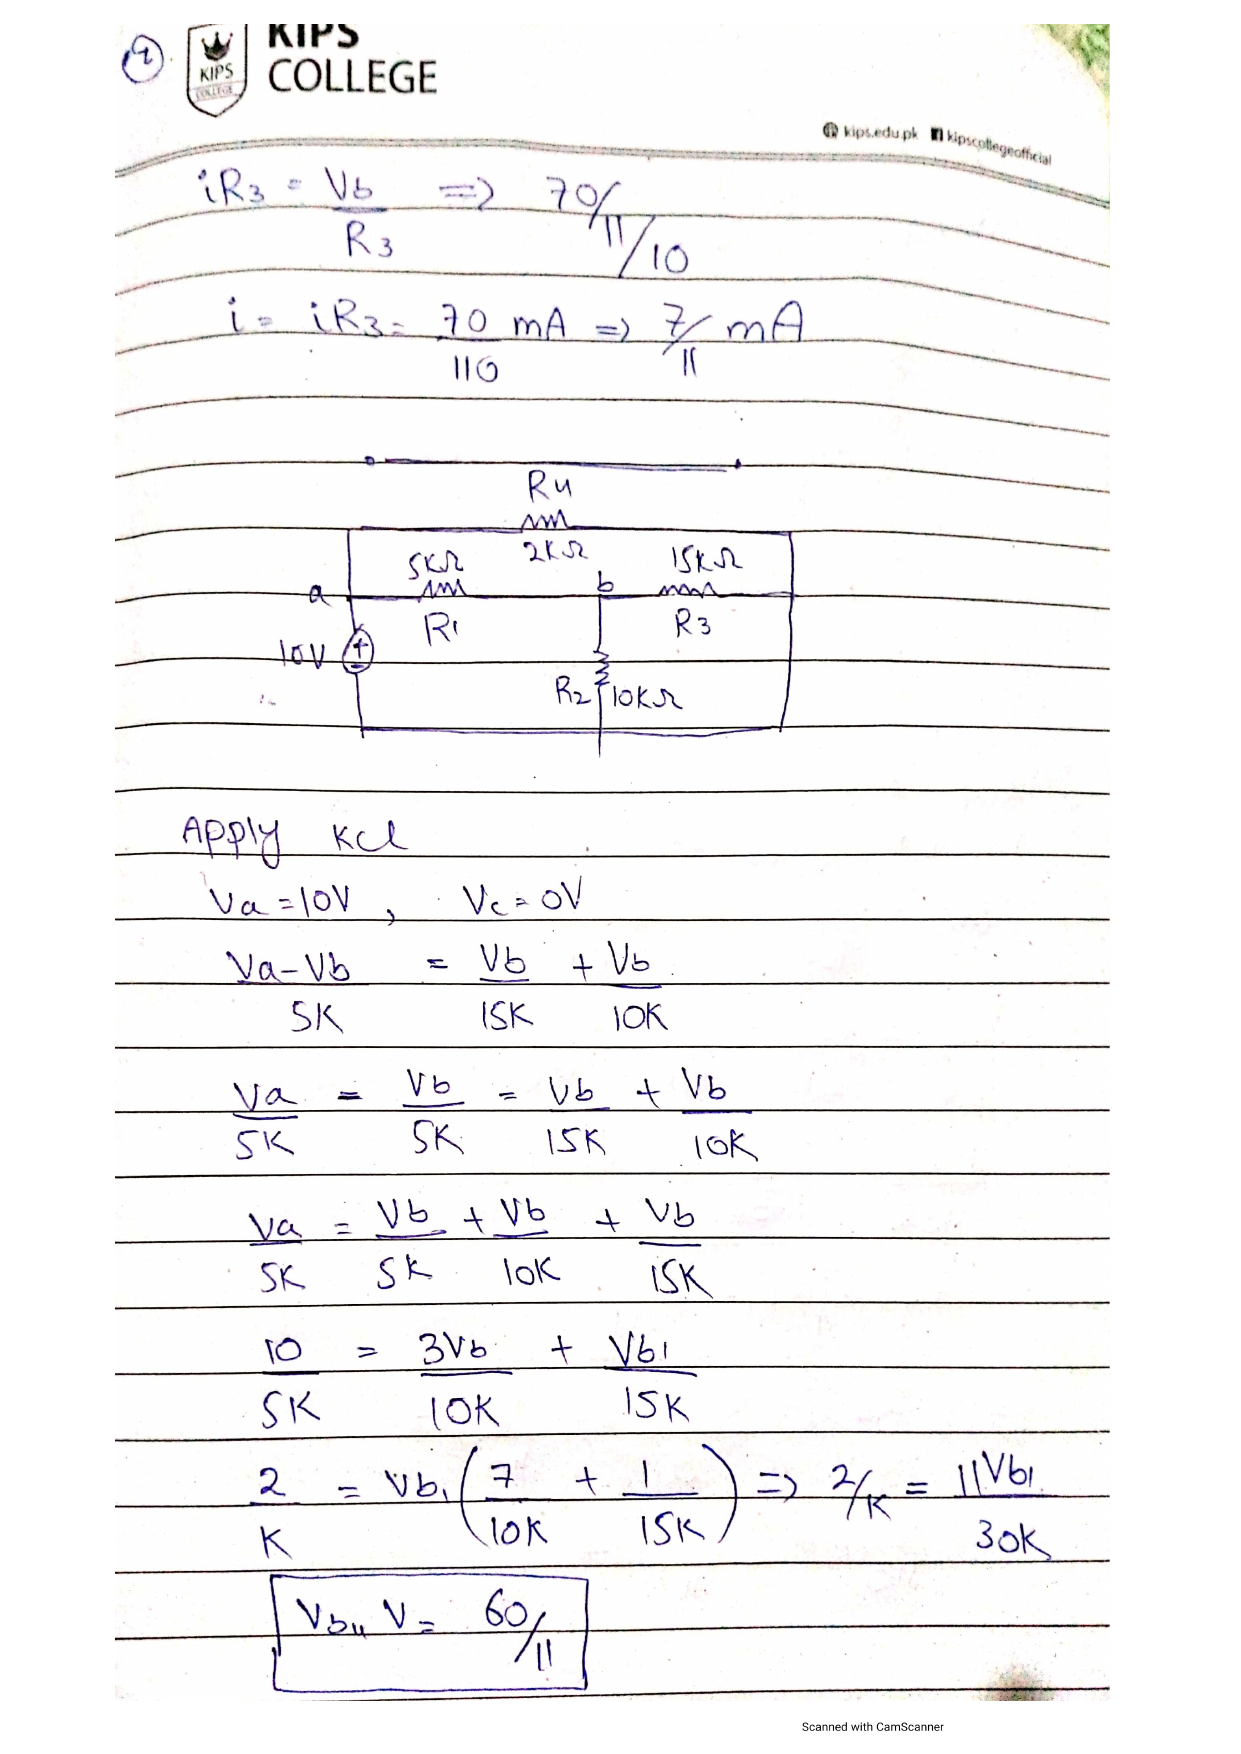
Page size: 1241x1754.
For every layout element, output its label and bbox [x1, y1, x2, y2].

picture [802, 1721, 944, 1732]
picture [115, 24, 1110, 1701]
